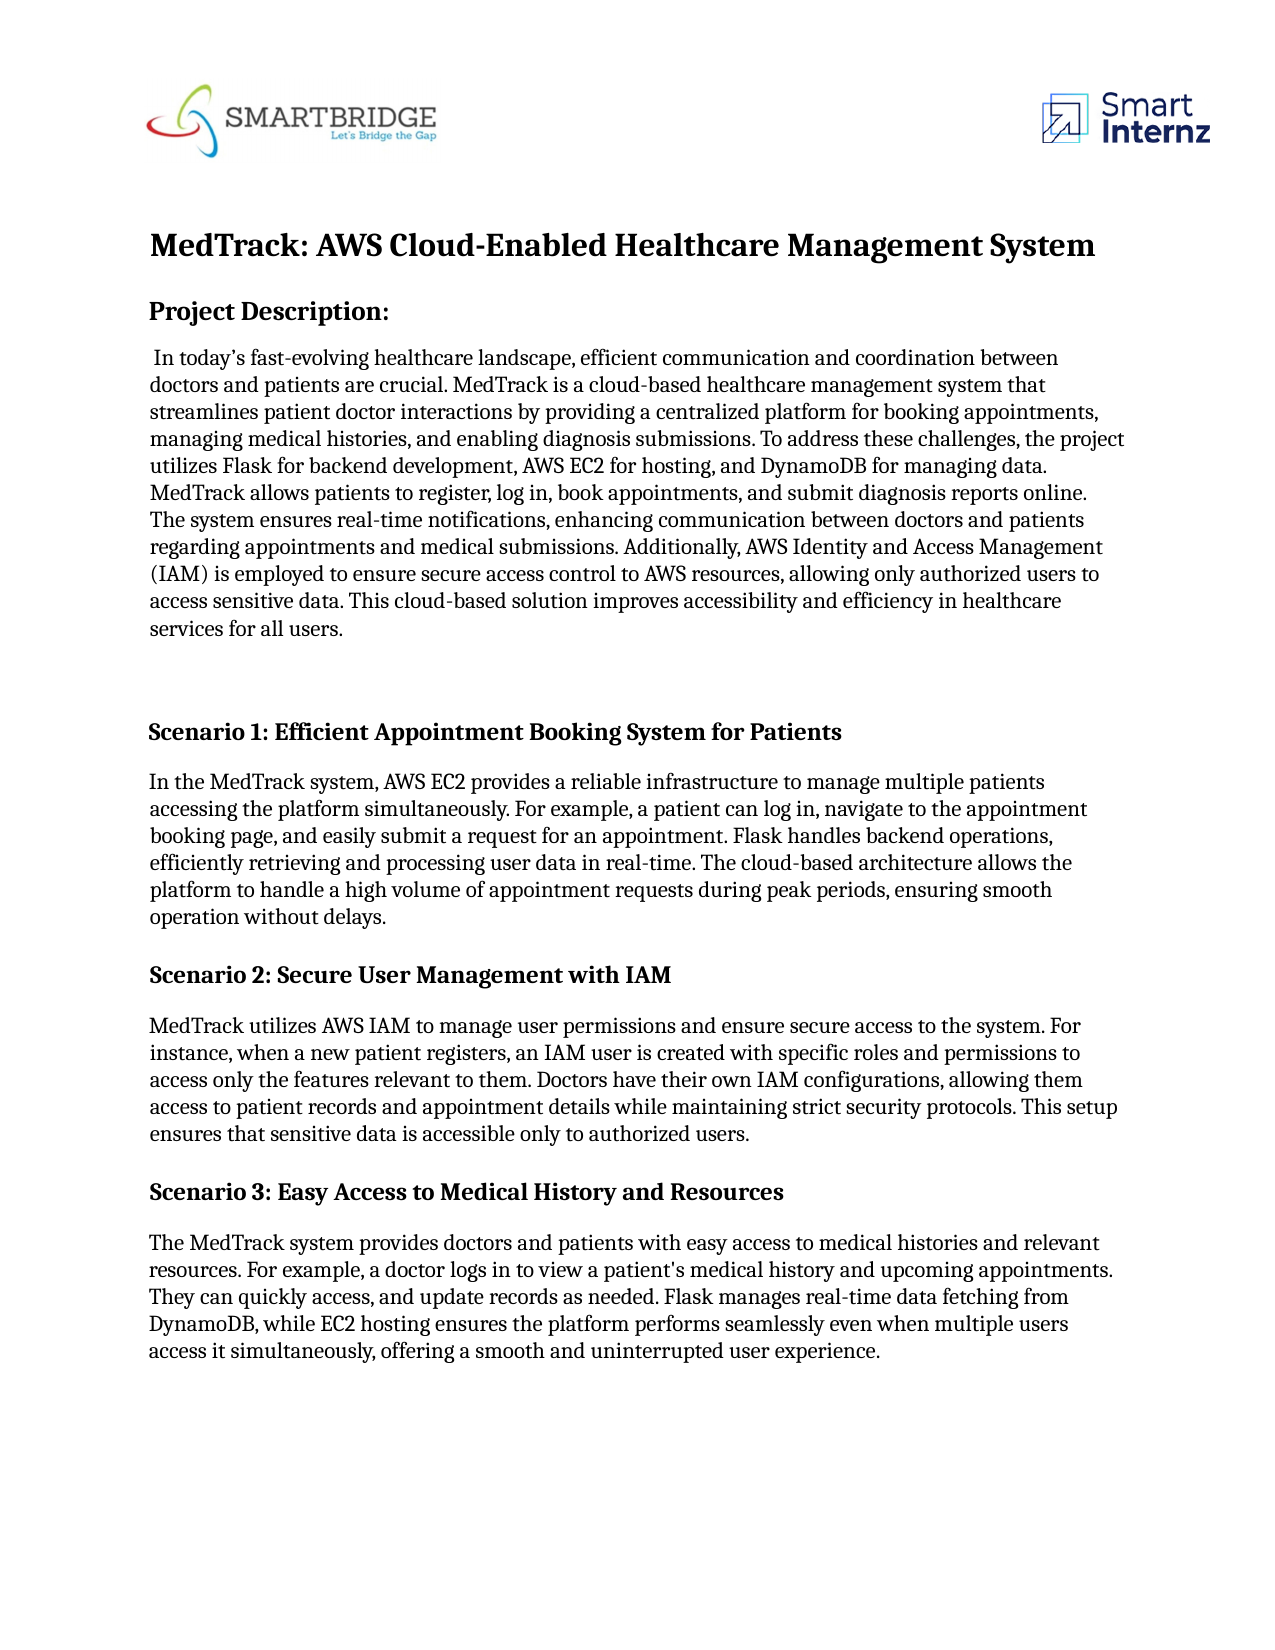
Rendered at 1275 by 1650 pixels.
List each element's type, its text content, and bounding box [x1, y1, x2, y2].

text Scenario 1: Efficient Appointment Booking System for Patients [148, 717, 1132, 746]
picture [143, 78, 441, 163]
text Scenario 3: Easy Access to Medical History and Resources [150, 1178, 1132, 1207]
text In today’s fast-evolving healthcare landscape, efficient communication and coordination between doctors and patients are crucial. MedTrack is a cloud-based healthcare management system that streamlines patient doctor interactions by providing a centralized platform for booking appointments, managing medical histories, and enabling diagnosis submissions. To address these challenges, the project utilizes Flask for backend development, AWS EC2 for hosting, and DynamoDB for managing data. MedTrack allows patients to register, log in, book appointments, and submit diagnosis reports online. The system ensures real-time notifications, enhancing communication between doctors and patients regarding appointments and medical submissions. Additionally, AWS Identity and Access Management (IAM) is employed to ensure secure access control to AWS resources, allowing only authorized users to access sensitive data. This cloud-based solution improves accessibility and efficiency in healthcare services for all users. [148, 344, 1126, 642]
text The MedTrack system provides doctors and patients with easy access to medical histories and relevant resources. For example, a doctor logs in to view a patient's medical history and upcoming appointments. They can quickly access, and update records as needed. Flask manages real-time data fetching from DynamoDB, while EC2 hosting ensures the platform performs seamlessly even when multiple users access it simultaneously, offering a smooth and uninterrupted user experience. [148, 1229, 1126, 1364]
picture [1037, 92, 1214, 143]
text In the MedTrack system, AWS EC2 provides a reliable infrastructure to manage multiple patients accessing the platform simultaneously. For example, a patient can log in, navigate to the appointment booking page, and easily submit a request for an appointment. Flask handles backend operations, efficiently retrieving and processing user data in real-time. The cloud-based architecture allows the platform to handle a high volume of appointment requests during peak periods, ensuring smooth operation without delays. [148, 769, 1126, 931]
text Scenario 2: Secure User Management with IAM [150, 961, 1132, 990]
text Project Description: [148, 296, 1248, 327]
text MedTrack utilizes AWS IAM to manage user permissions and ensure secure access to the system. For instance, when a new patient registers, an IAM user is created with specific roles and permissions to access only the features relevant to them. Doctors have their own IAM configurations, allowing them access to patient records and appointment details while maintaining strict security protocols. This setup ensures that sensitive data is accessible only to authorized users. [148, 1013, 1126, 1147]
text MedTrack: AWS Cloud-Enabled Healthcare Management System [150, 226, 1248, 264]
